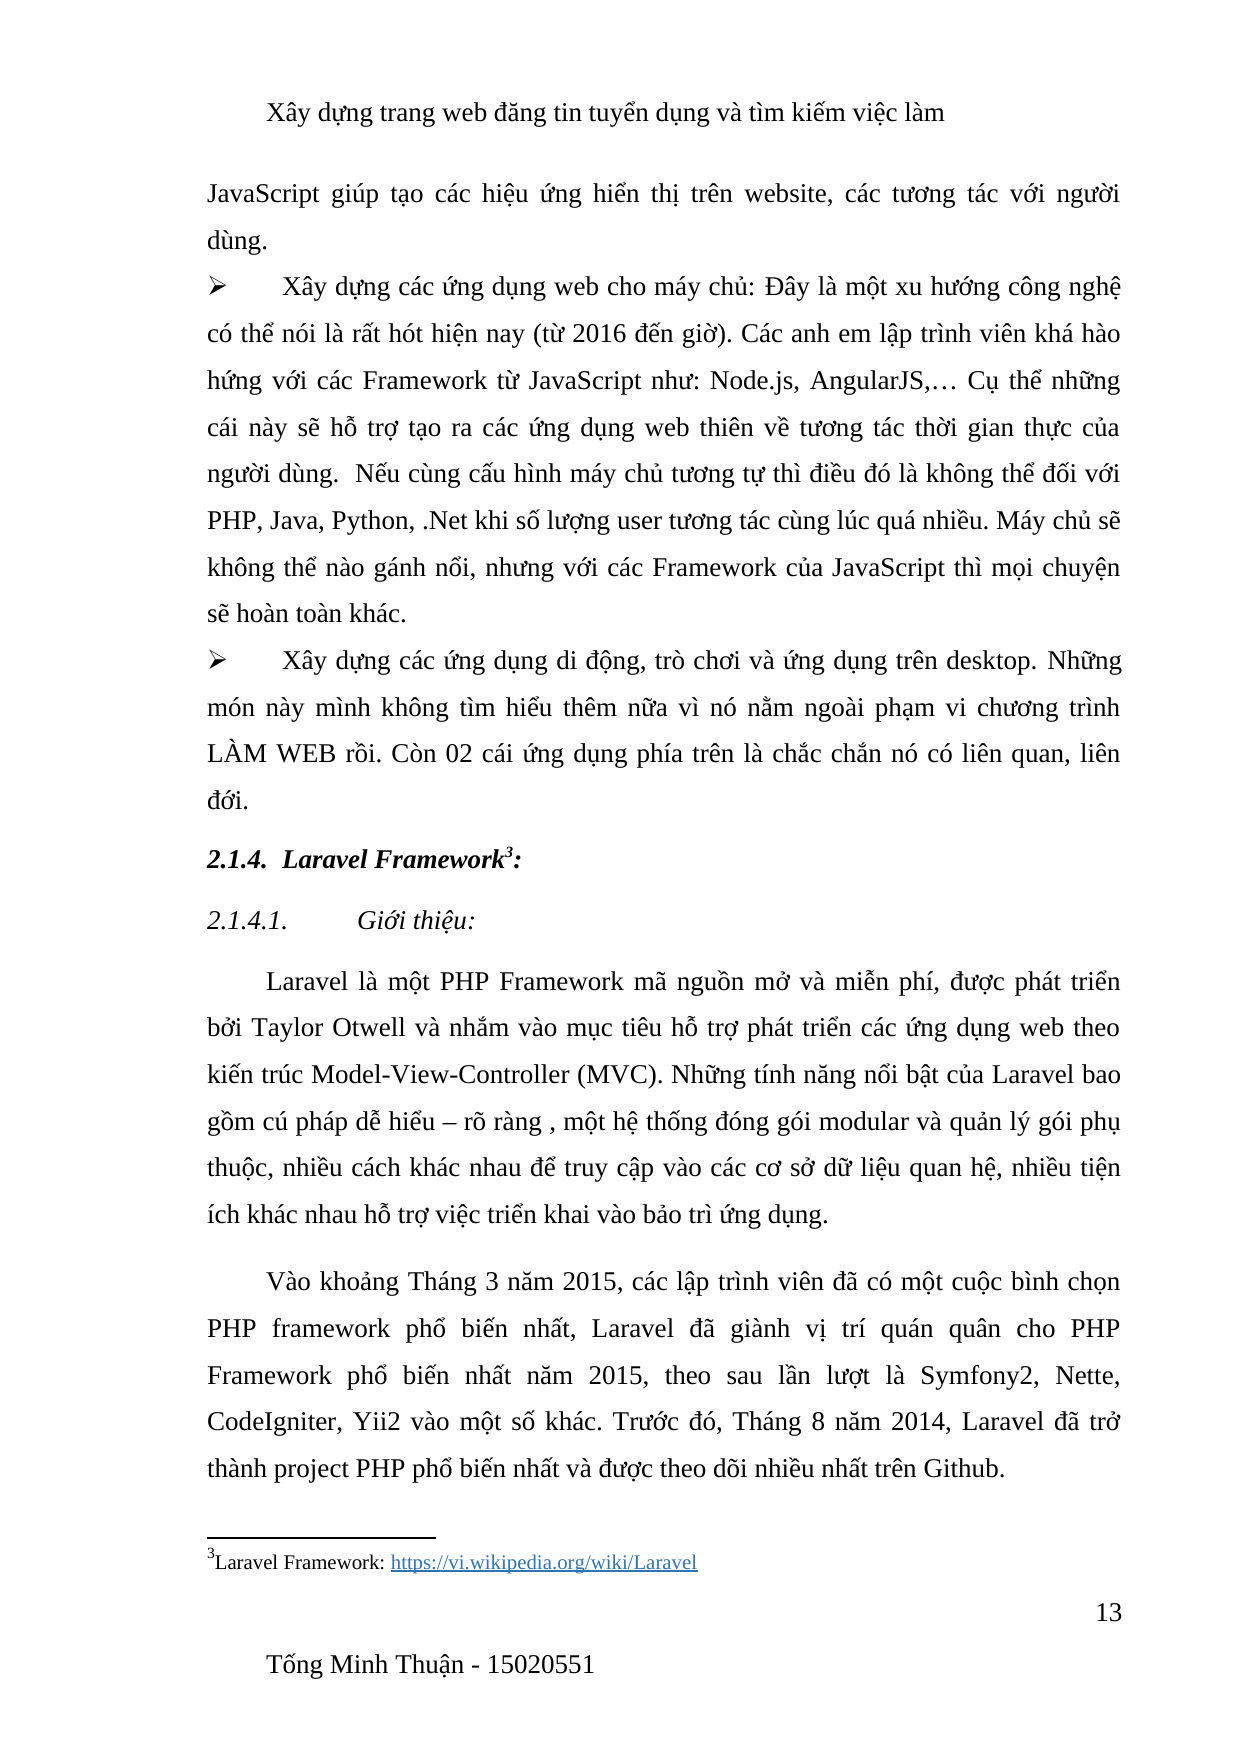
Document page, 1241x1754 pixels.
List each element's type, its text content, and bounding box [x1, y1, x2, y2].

text Vào khoảng Tháng 3 năm 2015, các lập trình viên đã có một cuộc bình chọn PHP framework phổ biến nhất, Laravel đã giành vị trí quán quân cho PHP Framework phổ biến nhất năm 2015, theo sau lần lượt là Symfony2, Nette, CodeIgniter, Yii2 vào một số khác. Trước đó, Tháng 8 năm 2014, Laravel đã trở thành project PHP phổ biến nhất và được theo dõi nhiều nhất trên Github. [207, 1266, 1122, 1483]
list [207, 177, 1122, 255]
text Giới thiệu: [207, 904, 1122, 935]
list Xây dựng các ứng dụng di động, trò chơi và ứng dụng trên desktop. Những món này mình không tìm hiểu thêm nữa vì nó nằm ngoài phạm vi chương trình LÀM WEB rồi. Còn 02 cái ứng dụng phía trên là chắc chắn nó có liên quan, liên đới. [207, 644, 1122, 815]
list Xây dựng các ứng dụng web cho máy chủ: Đây là một xu hướng công nghệ có thể nói là rất hót hiện nay (từ 2016 đến giờ). Các anh em lập trình viên khá hào hứng với các Framework từ JavaScript như: Node.js, AngularJS,… Cụ thể những cái này sẽ hỗ trợ tạo ra các ứng dụng web thiên về tương tác thời gian thực của người dùng. Nếu cùng cấu hình máy chủ tương tự thì điều đó là không thể đối với PHP, Java, Python, .Net khi số lượng user tương tác cùng lúc quá nhiều. Máy chủ sẽ không thể nào gánh nổi, nhưng với các Framework của JavaScript thì mọi chuyện sẽ hoàn toàn khác. [207, 271, 1122, 628]
text Laravel Framework: [207, 843, 1122, 874]
text Laravel là một PHP Framework mã nguồn mở và miễn phí, được phát triển bởi Taylor Otwell và nhắm vào mục tiêu hỗ trợ phát triển các ứng dụng web theo kiến trúc Model-View-Controller (MVC). Những tính năng nổi bật của Laravel bao gồm cú pháp dễ hiểu – rõ ràng , một hệ thống đóng gói modular và quản lý gói phụ thuộc, nhiều cách khác nhau để truy cập vào các cơ sở dữ liệu quan hệ, nhiều tiện ích khác nhau hỗ trợ việc triển khai vào bảo trì ứng dụng. [207, 965, 1122, 1229]
